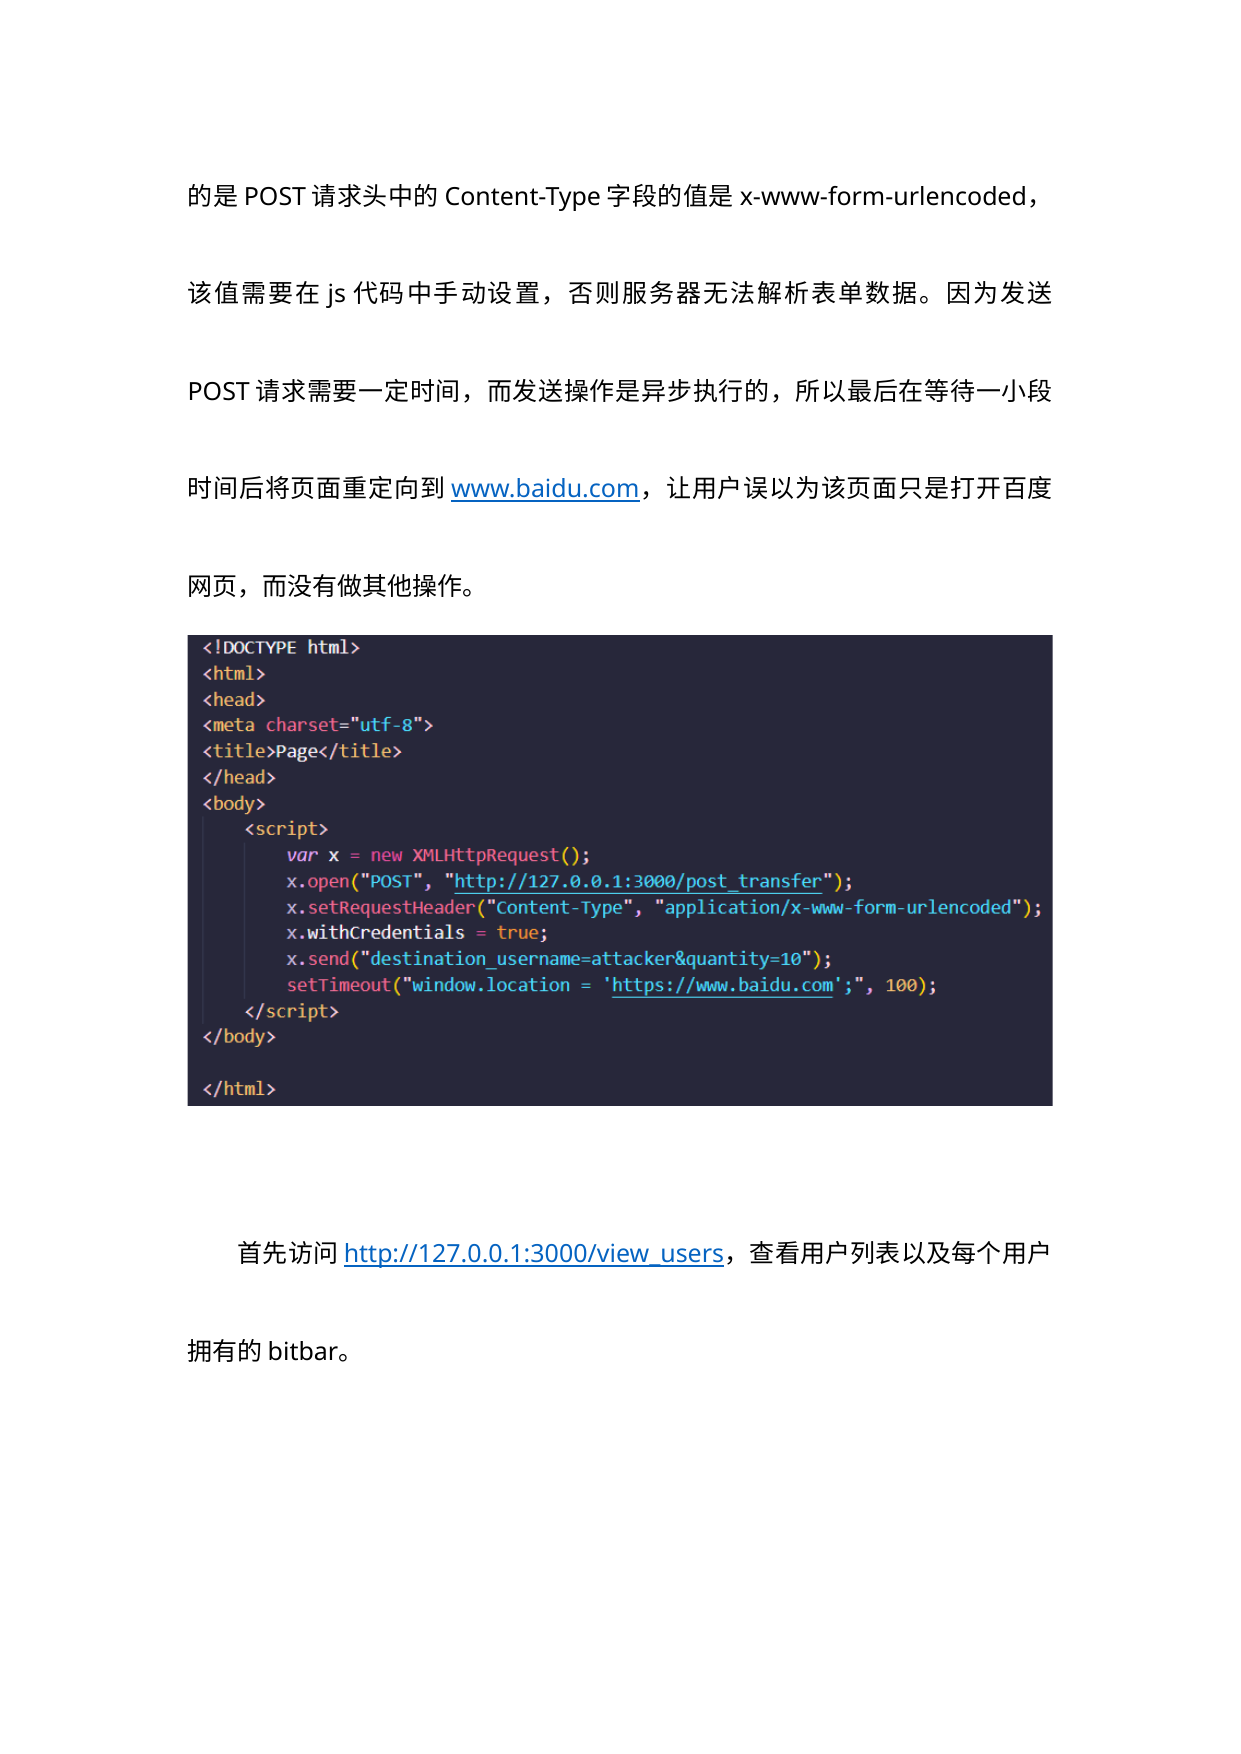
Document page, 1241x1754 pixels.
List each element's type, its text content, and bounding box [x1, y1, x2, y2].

text 首先访问http://127.0.0.1:3000/view_users，查看用户列表以及每个用户拥有的bitbar。 [187, 1219, 1053, 1382]
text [187, 162, 1053, 617]
picture [187, 635, 1053, 1106]
